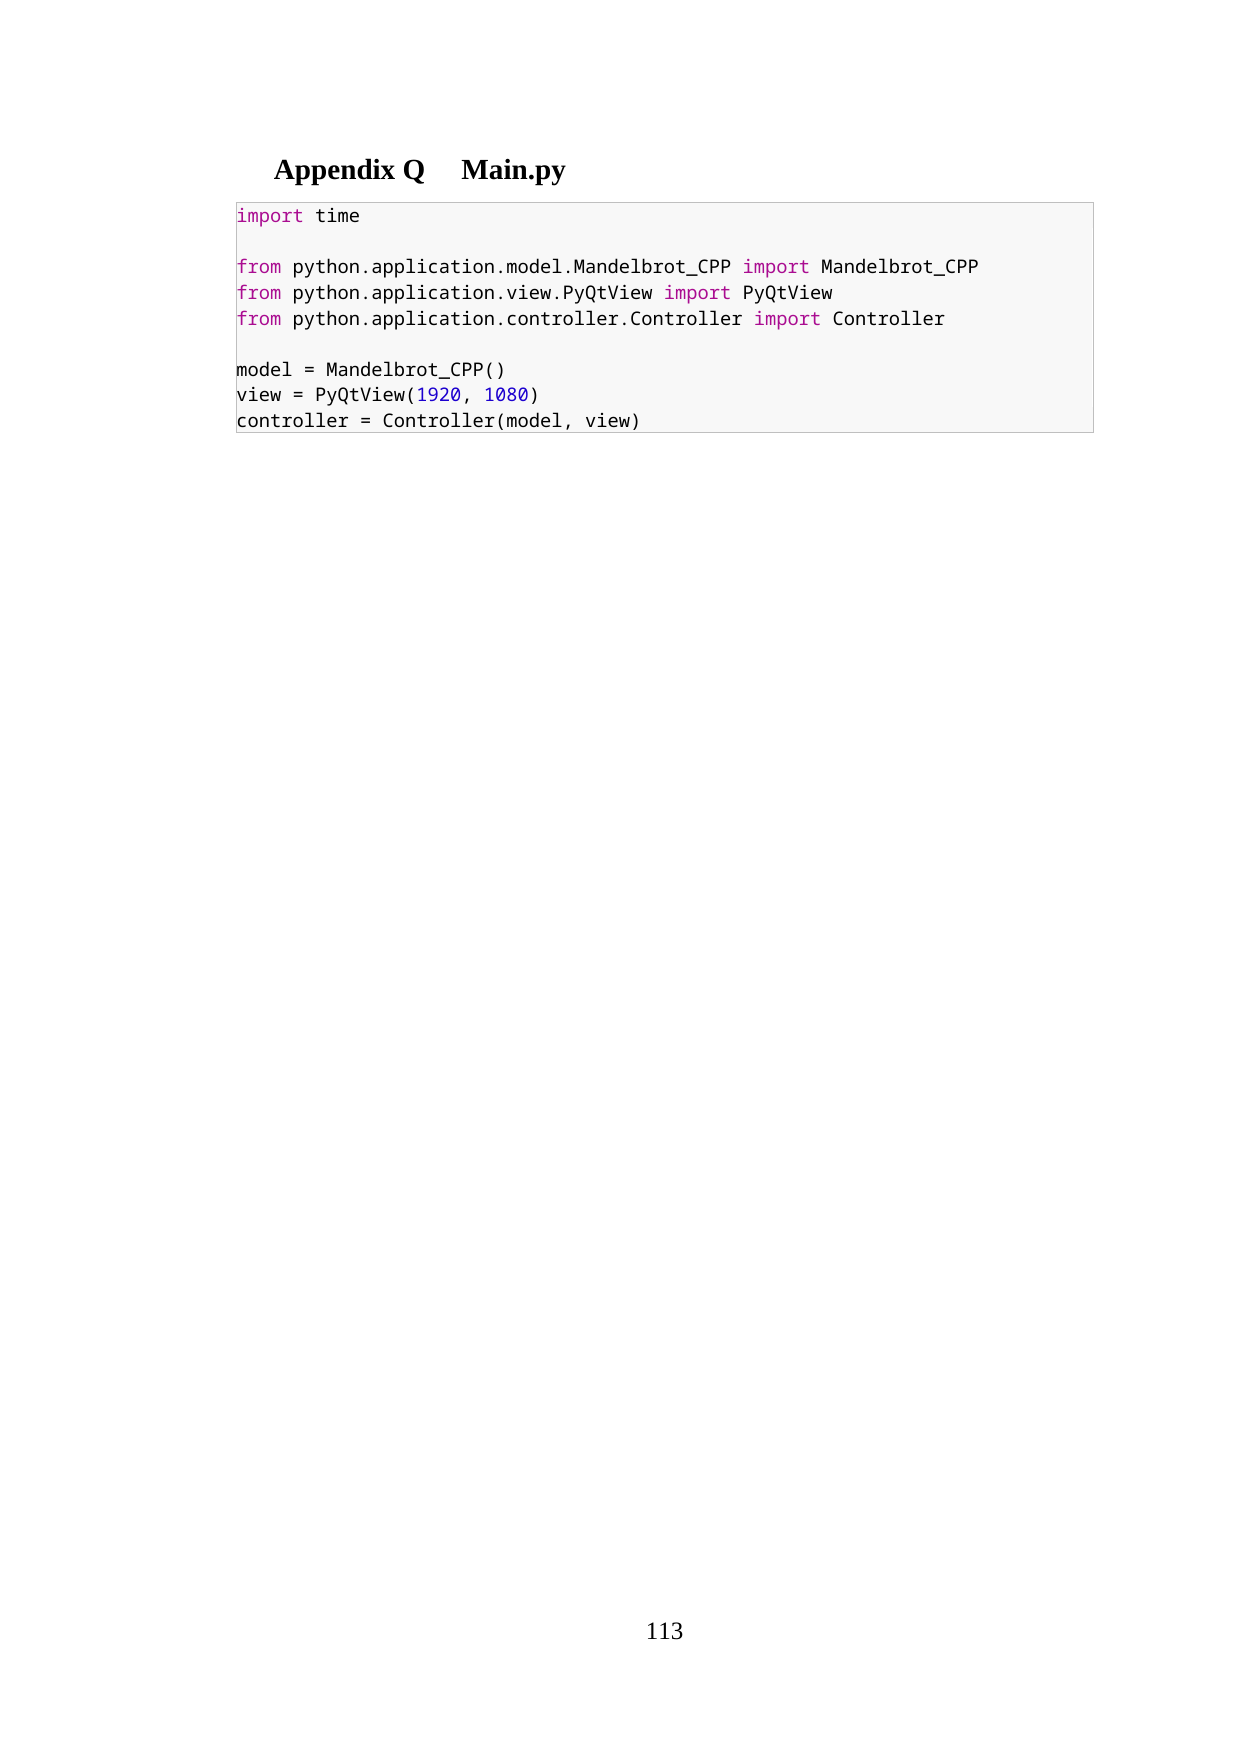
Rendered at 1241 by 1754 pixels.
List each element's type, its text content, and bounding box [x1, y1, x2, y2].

text from python.application.controller.Controller import Controller [237, 305, 1092, 330]
text view = PyQtView(1920, 1080) [237, 381, 1092, 406]
text controller = Controller(model, view) [237, 406, 1093, 432]
text import time [237, 203, 1093, 228]
text Main.py [274, 152, 1092, 185]
text model = Mandelbrot_CPP() [237, 356, 1092, 381]
text from python.application.model.Mandelbrot_CPP import Mandelbrot_CPP [237, 254, 1092, 279]
text from python.application.view.PyQtView import PyQtView [237, 279, 1092, 305]
